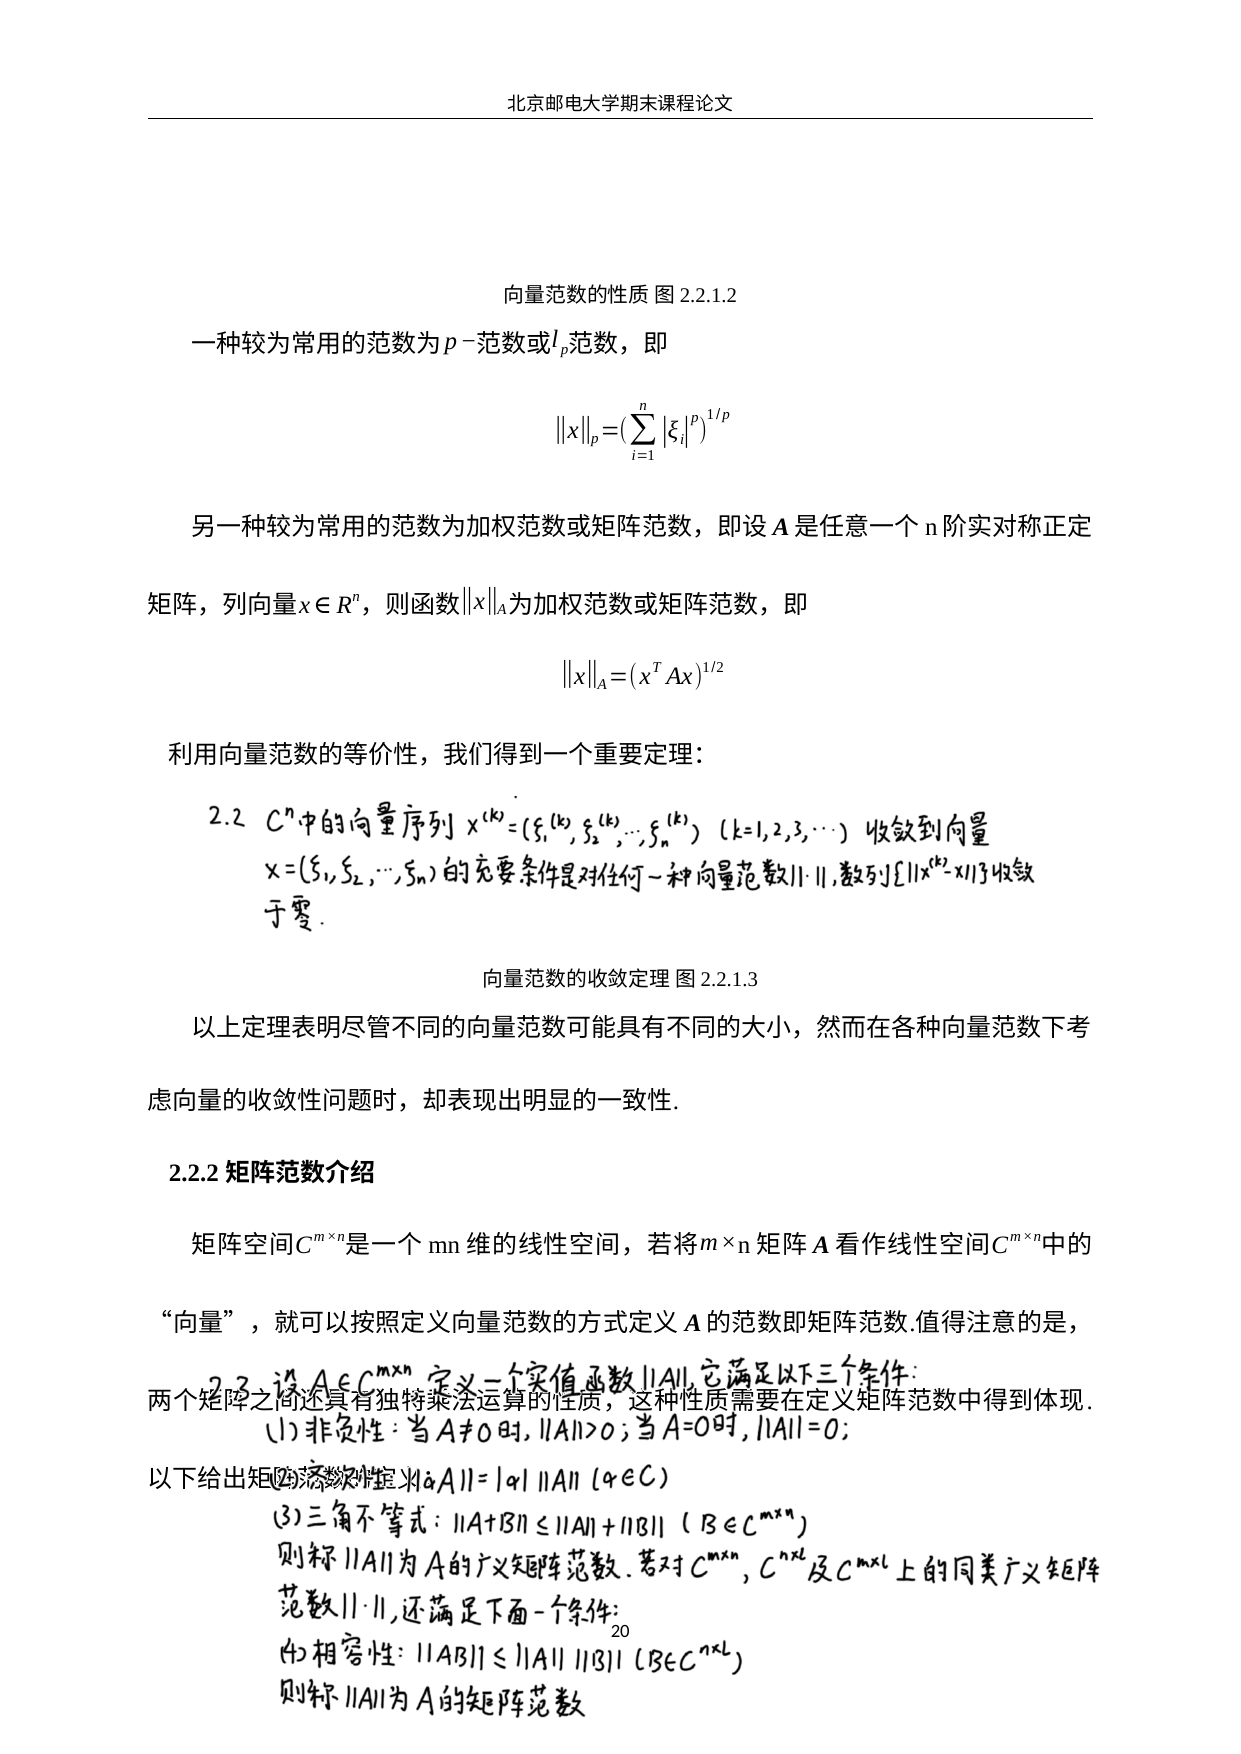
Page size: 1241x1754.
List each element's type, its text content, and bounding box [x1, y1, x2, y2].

text 向量范数的收敛定理 图 2.2.1.3 [148, 961, 1093, 993]
text 虑向量的收敛性问题时，却表现出明显的一致性. [148, 1066, 1093, 1131]
subtitle 利用向量范数的等价性，我们得到一个重要定理： [168, 721, 1093, 786]
text 一种较为常用的范数为范数或范数，即 [148, 309, 1093, 374]
picture [199, 1354, 1102, 1720]
picture [200, 796, 1038, 935]
subtitle 2.2.2 矩阵范数介绍 [168, 1138, 1093, 1203]
text 矩阵空间是一个mn维的线性空间，若将n矩阵A看作线性空间中的“向量”，就可以按照定义向量范数的方式定义A的范数即矩阵范数.值得注意的是，两个矩阵之间还具有独特乘法运算的性质，这种性质需要在定义矩阵范数中得到体现.以下给出矩阵范数的定义： [148, 1210, 1093, 1509]
text 以上定理表明尽管不同的向量范数可能具有不同的大小，然而在各种向量范数下考 [148, 993, 1093, 1058]
text 另一种较为常用的范数为加权范数或矩阵范数，即设A是任意一个n阶实对称正定矩阵，列向量，则函数为加权范数或矩阵范数，即 [148, 492, 1093, 635]
text 向量范数的性质 图 2.2.1.2 [148, 277, 1093, 309]
